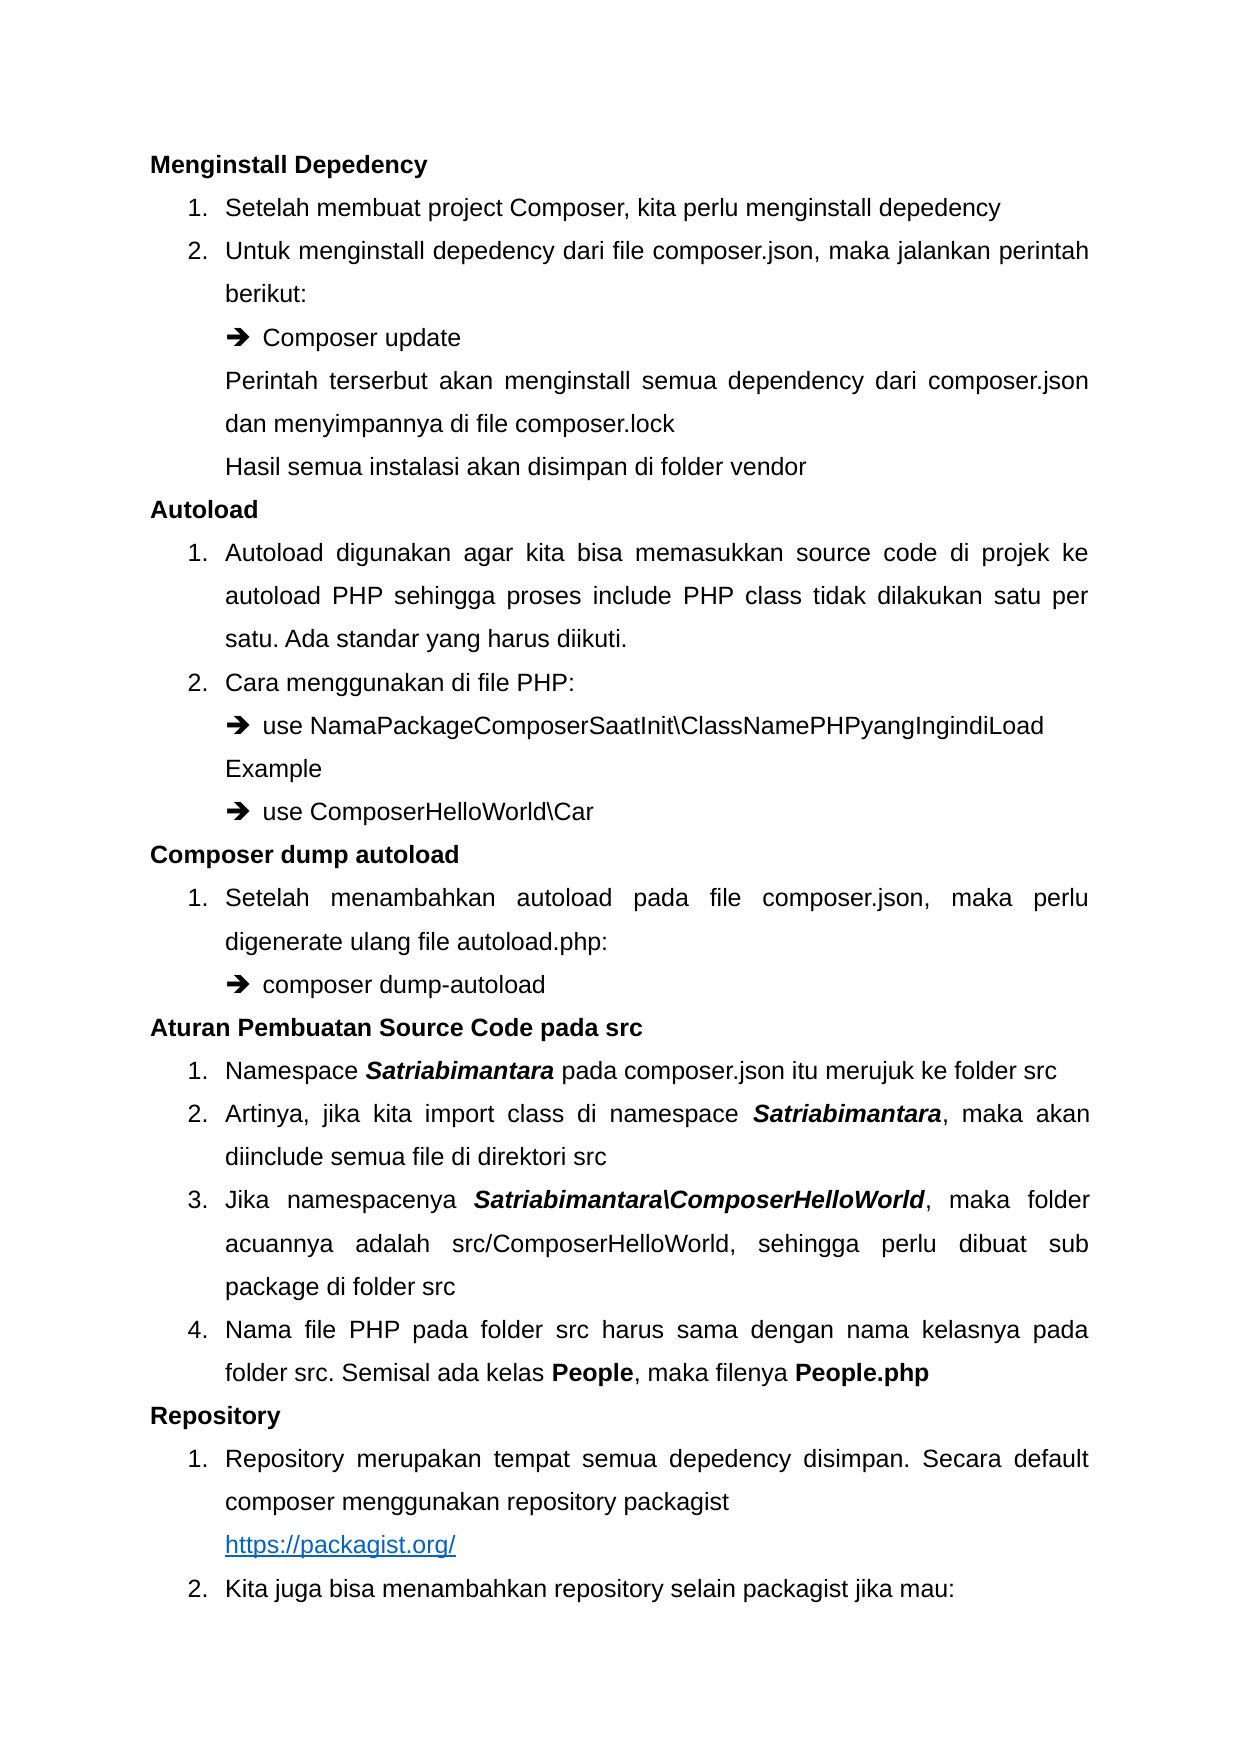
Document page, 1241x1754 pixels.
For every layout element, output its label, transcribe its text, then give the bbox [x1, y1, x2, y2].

list Jika namespacenya Satriabimantara\ComposerHelloWorld, maka folder acuannya adalah src/ComposerHelloWorld, sehingga perlu dibuat sub package di folder src [187, 1185, 1090, 1300]
list Untuk menginstall depedency dari file composer.json, maka jalankan perintah berikut: [187, 236, 1090, 308]
text Perintah terserbut akan menginstall semua dependency dari composer.json dan menyimpannya di file composer.lock [225, 366, 1090, 438]
list Setelah membuat project Composer, kita perlu menginstall depedency [187, 193, 1090, 222]
list Namespace Satriabimantara pada composer.json itu merujuk ke folder src [187, 1056, 1090, 1085]
list Autoload digunakan agar kita bisa memasukkan source code di projek ke autoload PHP sehingga proses include PHP class tidak dilakukan satu per satu. Ada standar yang harus diikuti. [187, 538, 1090, 653]
list Artinya, jika kita import class di namespace Satriabimantara, maka akan diinclude semua file di direktori src [187, 1099, 1090, 1171]
list Setelah menambahkan autoload pada file composer.json, maka perlu digenerate ulang file autoload.php: [187, 883, 1090, 955]
text Hasil semua instalasi akan disimpan di folder vendor [225, 452, 1090, 481]
text Autoload [150, 495, 1090, 524]
text Example [225, 754, 1090, 783]
text Aturan Pembuatan Source Code pada src [150, 1013, 1090, 1042]
list Kita juga bisa menambahkan repository selain packagist jika mau: [187, 1573, 1090, 1602]
text Menginstall Depedency [150, 150, 1090, 179]
text Repository [150, 1401, 1090, 1430]
text https://packagist.org/ [225, 1530, 1090, 1559]
list Nama file PHP pada folder src harus sama dengan nama kelasnya pada folder src. Semisal ada kelas People, maka filenya People.php [187, 1315, 1090, 1387]
list use NamaPackageComposerSaatInit\ClassNamePHPyangIngindiLoad [225, 711, 1090, 739]
list Composer update [225, 322, 1090, 351]
list composer dump-autoload [225, 970, 1090, 998]
list Cara menggunakan di file PHP: [187, 668, 1090, 696]
list Repository merupakan tempat semua depedency disimpan. Secara default composer menggunakan repository packagist [187, 1444, 1090, 1516]
text Composer dump autoload [150, 840, 1090, 869]
list use ComposerHelloWorld\Car [225, 797, 1090, 826]
